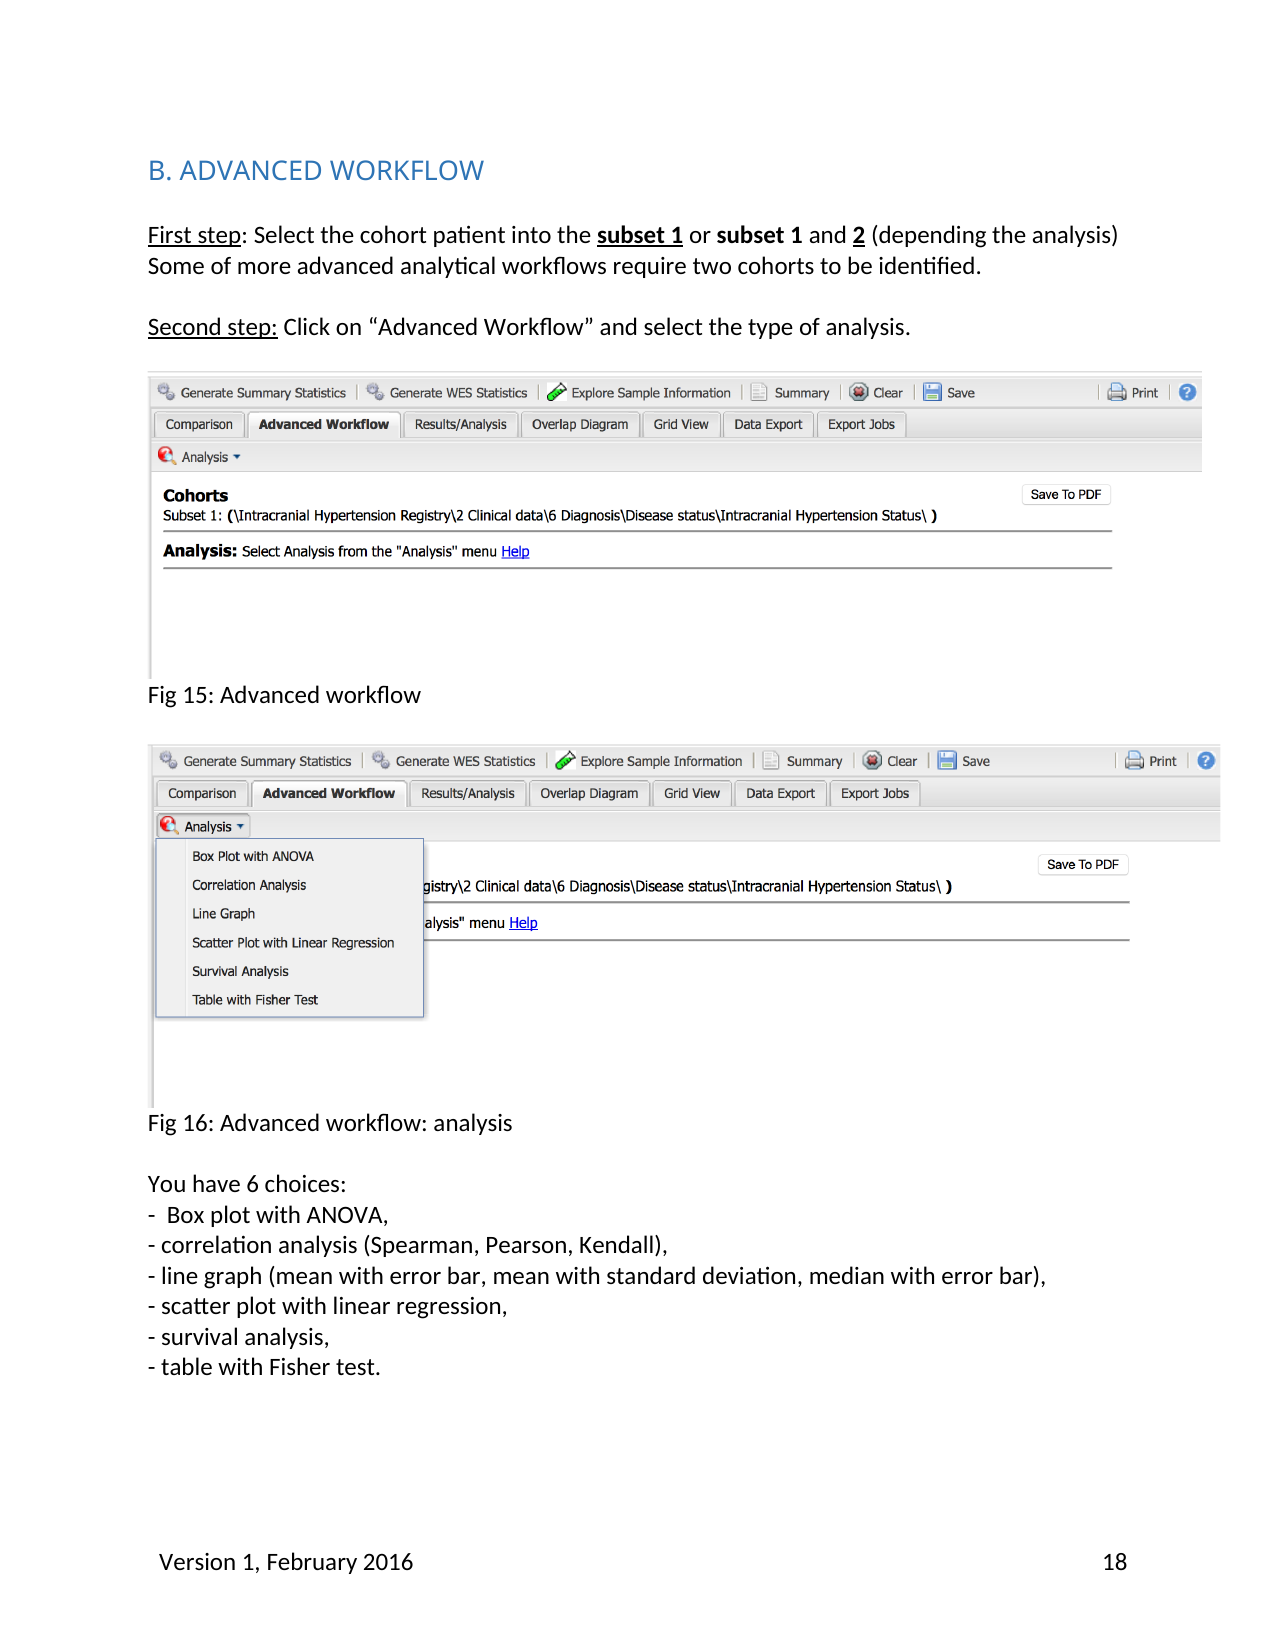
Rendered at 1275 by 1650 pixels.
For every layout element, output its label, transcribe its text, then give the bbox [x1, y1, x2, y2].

text Fig 16: Advanced workflow: analysis [148, 1108, 1127, 1138]
text - table with Fisher test. [148, 1351, 1127, 1382]
text Fig 15: Advanced workflow [148, 679, 1127, 709]
subtitle B. ADVANCED WORKFLOW [148, 152, 1127, 189]
text You have 6 choices: [148, 1168, 1127, 1199]
text - Box plot with ANOVA, [148, 1199, 1127, 1229]
text First step: Select the cohort patient into the subset 1 or subset 1 and 2 (depending the analysis) [148, 219, 1127, 250]
picture [147, 740, 1221, 1108]
text Some of more advanced analytical workflows require two cohorts to be identified. [148, 250, 1127, 280]
text - survival analysis, [148, 1321, 1127, 1351]
text Second step: Click on “Advanced Workflow” and select the type of analysis. [148, 311, 1127, 341]
text - correlation analysis (Spearman, Pearson, Kendall), [148, 1229, 1127, 1260]
picture [147, 371, 1202, 679]
text - scatter plot with linear regression, [148, 1290, 1127, 1321]
text - line graph (mean with error bar, mean with standard deviation, median with error bar), [148, 1260, 1127, 1290]
